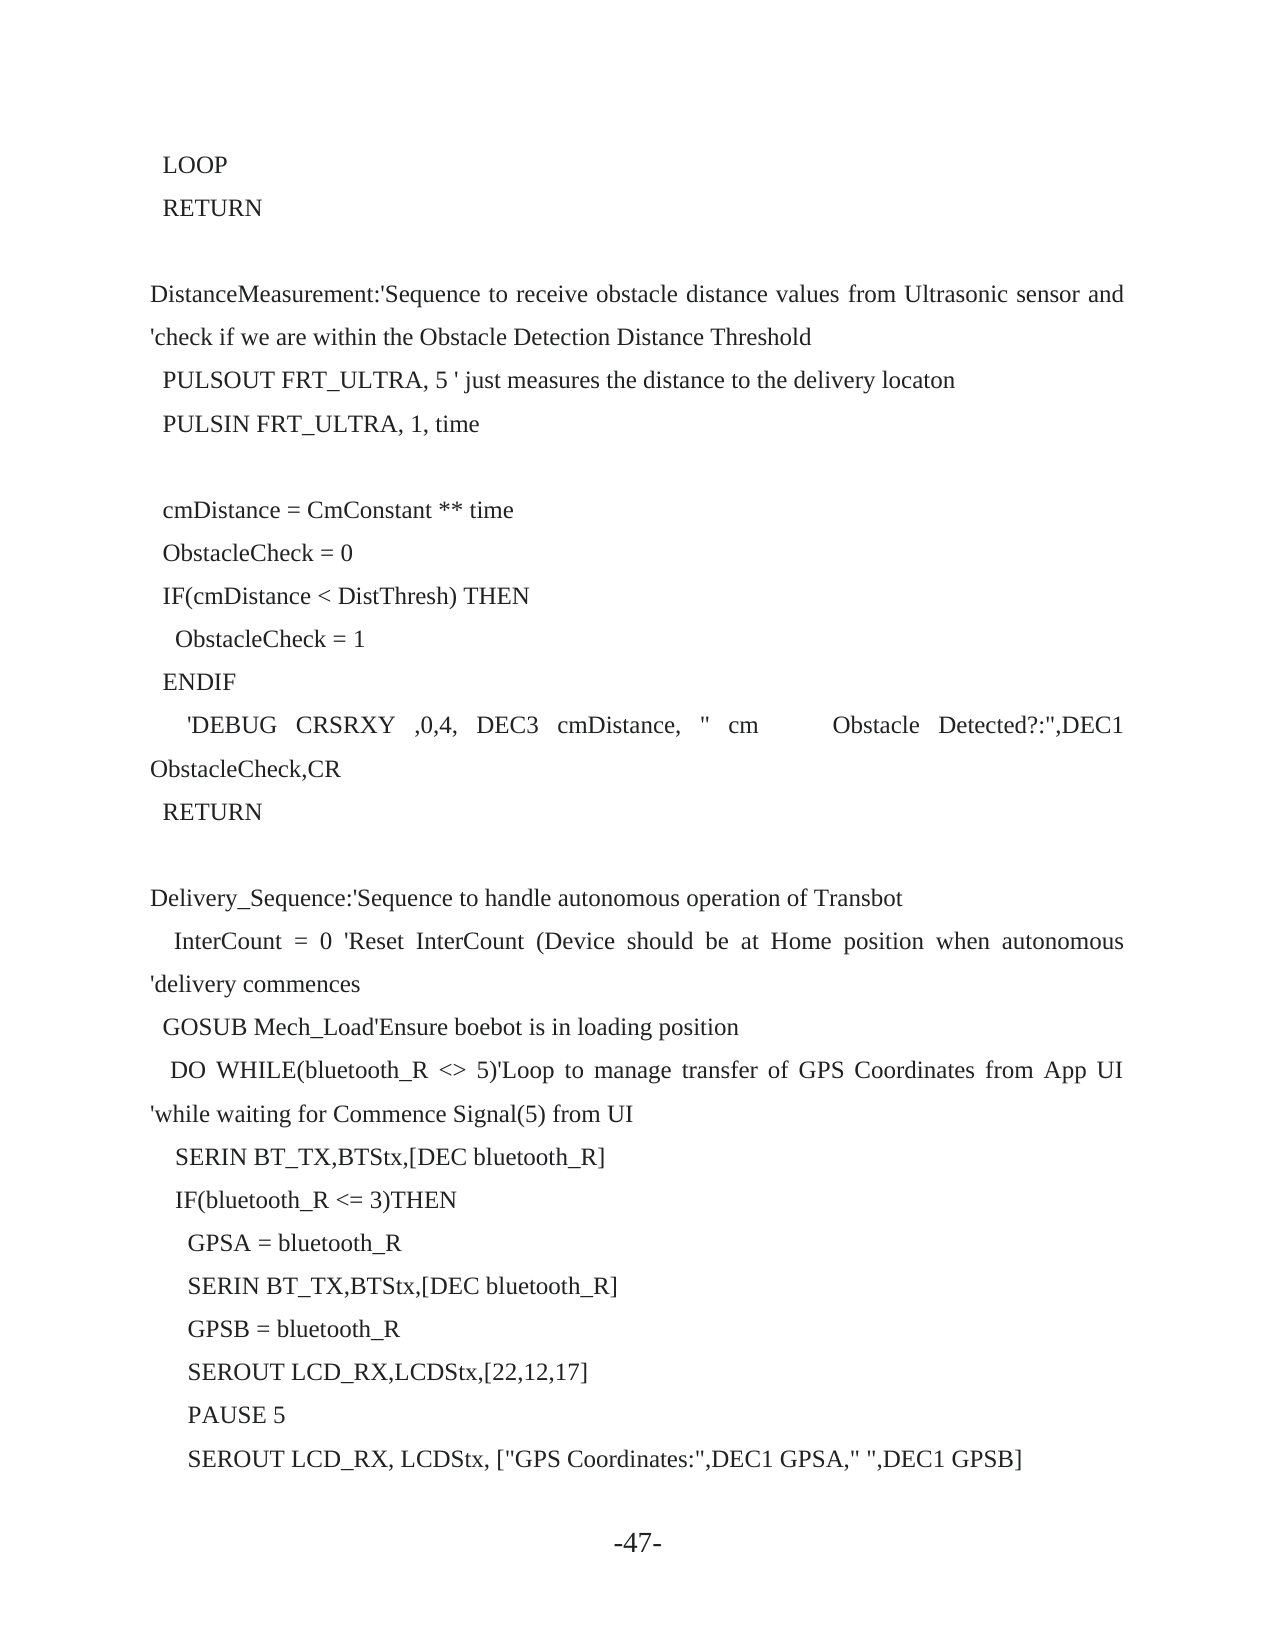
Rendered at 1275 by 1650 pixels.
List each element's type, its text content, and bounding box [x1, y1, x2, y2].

text GPSA = bluetooth_R [150, 1228, 1125, 1257]
text IF(cmDistance < DistThresh) THEN [150, 581, 1125, 610]
text 'DEBUG CRSRXY ,0,4, DEC3 cmDistance, " cm Obstacle Detected?:",DEC1 ObstacleCheck,CR [150, 711, 1125, 782]
text SEROUT LCD_RX,LCDStx,[22,12,17] [150, 1357, 1125, 1386]
text SERIN BT_TX,BTStx,[DEC bluetooth_R] [150, 1271, 1125, 1300]
text ObstacleCheck = 1 [150, 624, 1125, 653]
text ObstacleCheck = 0 [150, 538, 1125, 567]
text RETURN [150, 193, 1125, 222]
text SERIN BT_TX,BTStx,[DEC bluetooth_R] [150, 1142, 1125, 1171]
text DistanceMeasurement:'Sequence to receive obstacle distance values from Ultrasonic sensor and 'check if we are within the Obstacle Detection Distance Threshold [150, 279, 1125, 351]
text PAUSE 5 [150, 1401, 1125, 1429]
text IF(bluetooth_R <= 3)THEN [150, 1185, 1125, 1214]
text PULSOUT FRT_ULTRA, 5 ' just measures the distance to the delivery locaton [150, 366, 1125, 394]
text PULSIN FRT_ULTRA, 1, time [150, 409, 1125, 437]
text GOSUB Mech_Load'Ensure boebot is in loading position [150, 1012, 1125, 1041]
text Delivery_Sequence:'Sequence to handle autonomous operation of Transbot [150, 883, 1125, 912]
text cmDistance = CmConstant ** time [150, 495, 1125, 524]
text LOOP [150, 150, 1125, 179]
text SEROUT LCD_RX, LCDStx, ["GPS Coordinates:",DEC1 GPSA," ",DEC1 GPSB] [150, 1444, 1125, 1472]
text ENDIF [150, 667, 1125, 696]
text RETURN [150, 797, 1125, 826]
text GPSB = bluetooth_R [150, 1314, 1125, 1343]
text InterCount = 0 'Reset InterCount (Device should be at Home position when autonomous 'delivery commences [150, 926, 1125, 998]
text DO WHILE(bluetooth_R <> 5)'Loop to manage transfer of GPS Coordinates from App UI 'while waiting for Commence Signal(5) from UI [150, 1056, 1125, 1127]
